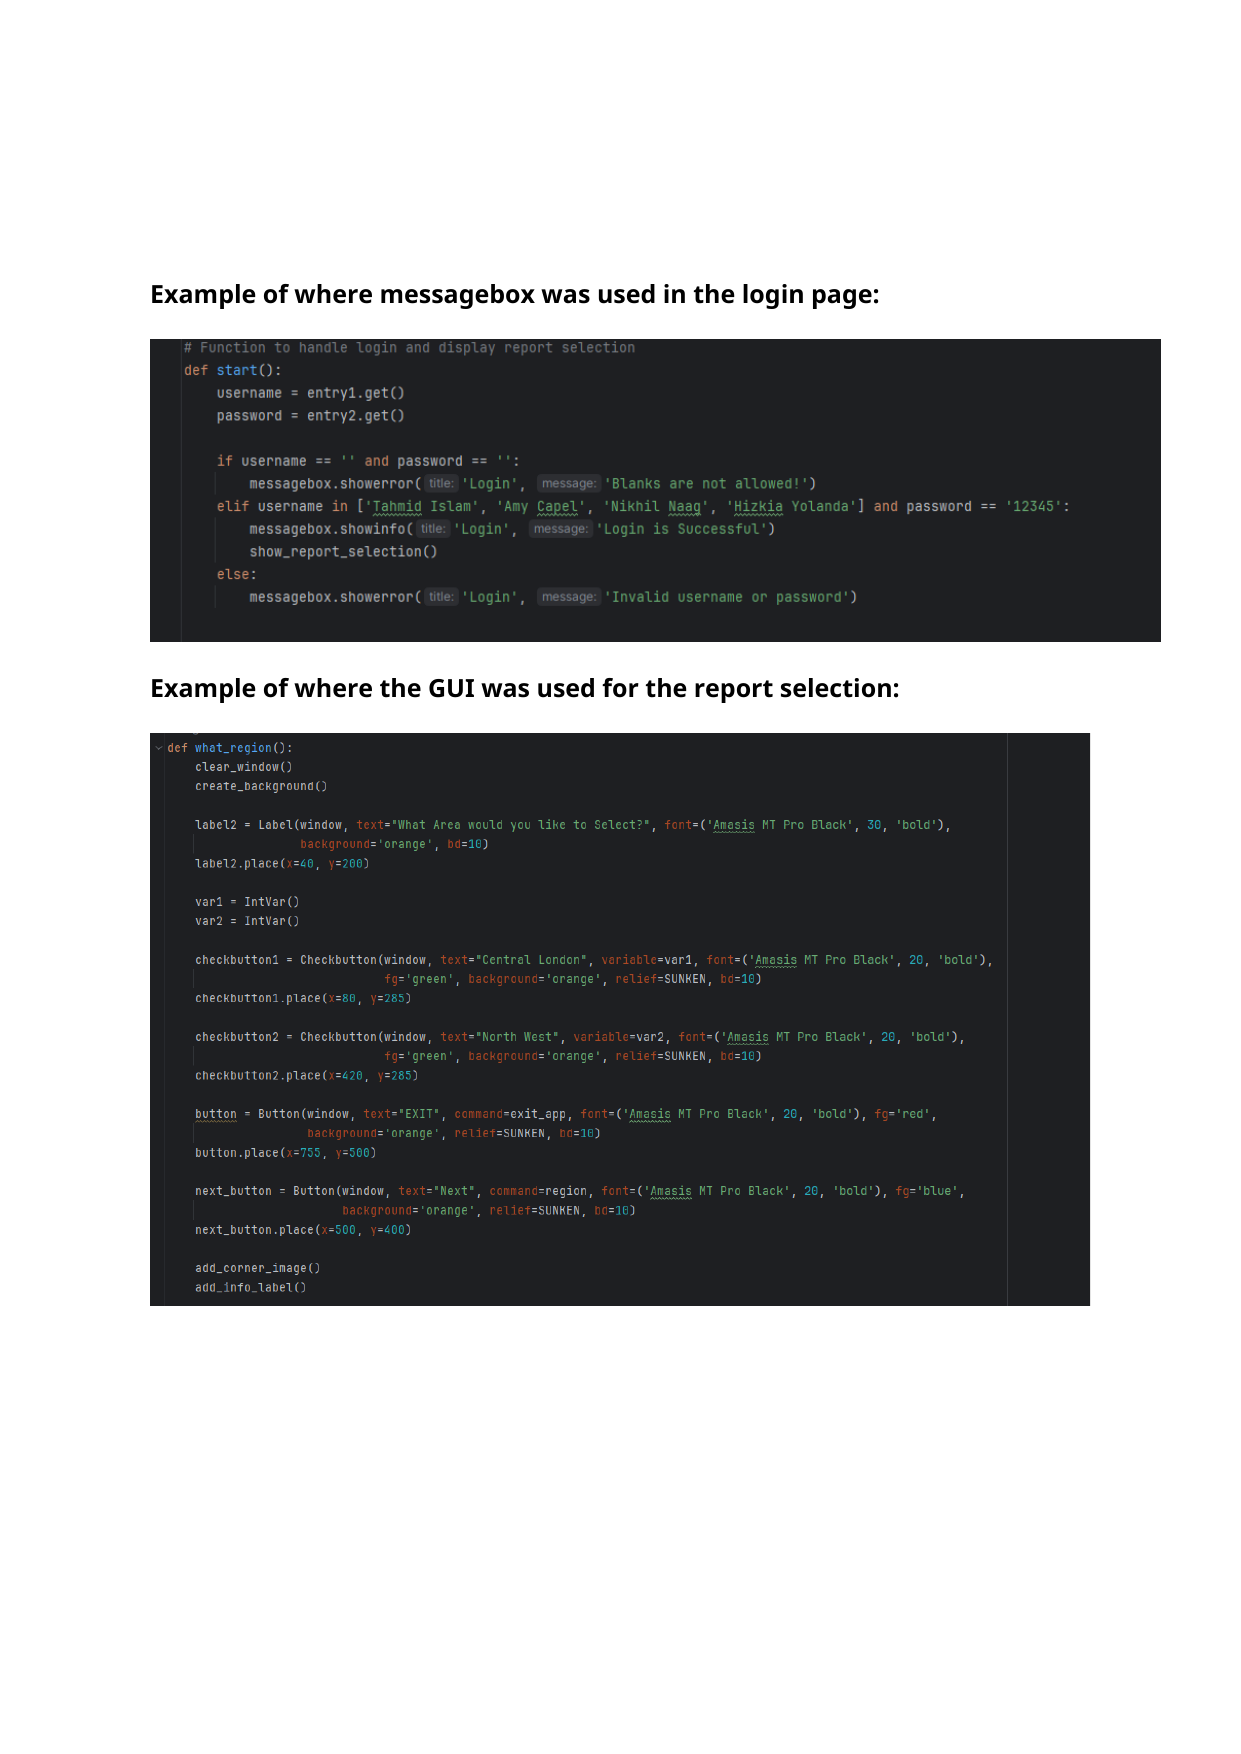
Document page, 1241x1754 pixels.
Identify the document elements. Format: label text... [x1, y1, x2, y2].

picture [150, 339, 1161, 642]
text Example of where messagebox was used in the login page: [150, 276, 1090, 311]
picture [150, 733, 1091, 1306]
text Example of where the GUI was used for the report selection: [150, 671, 1090, 705]
